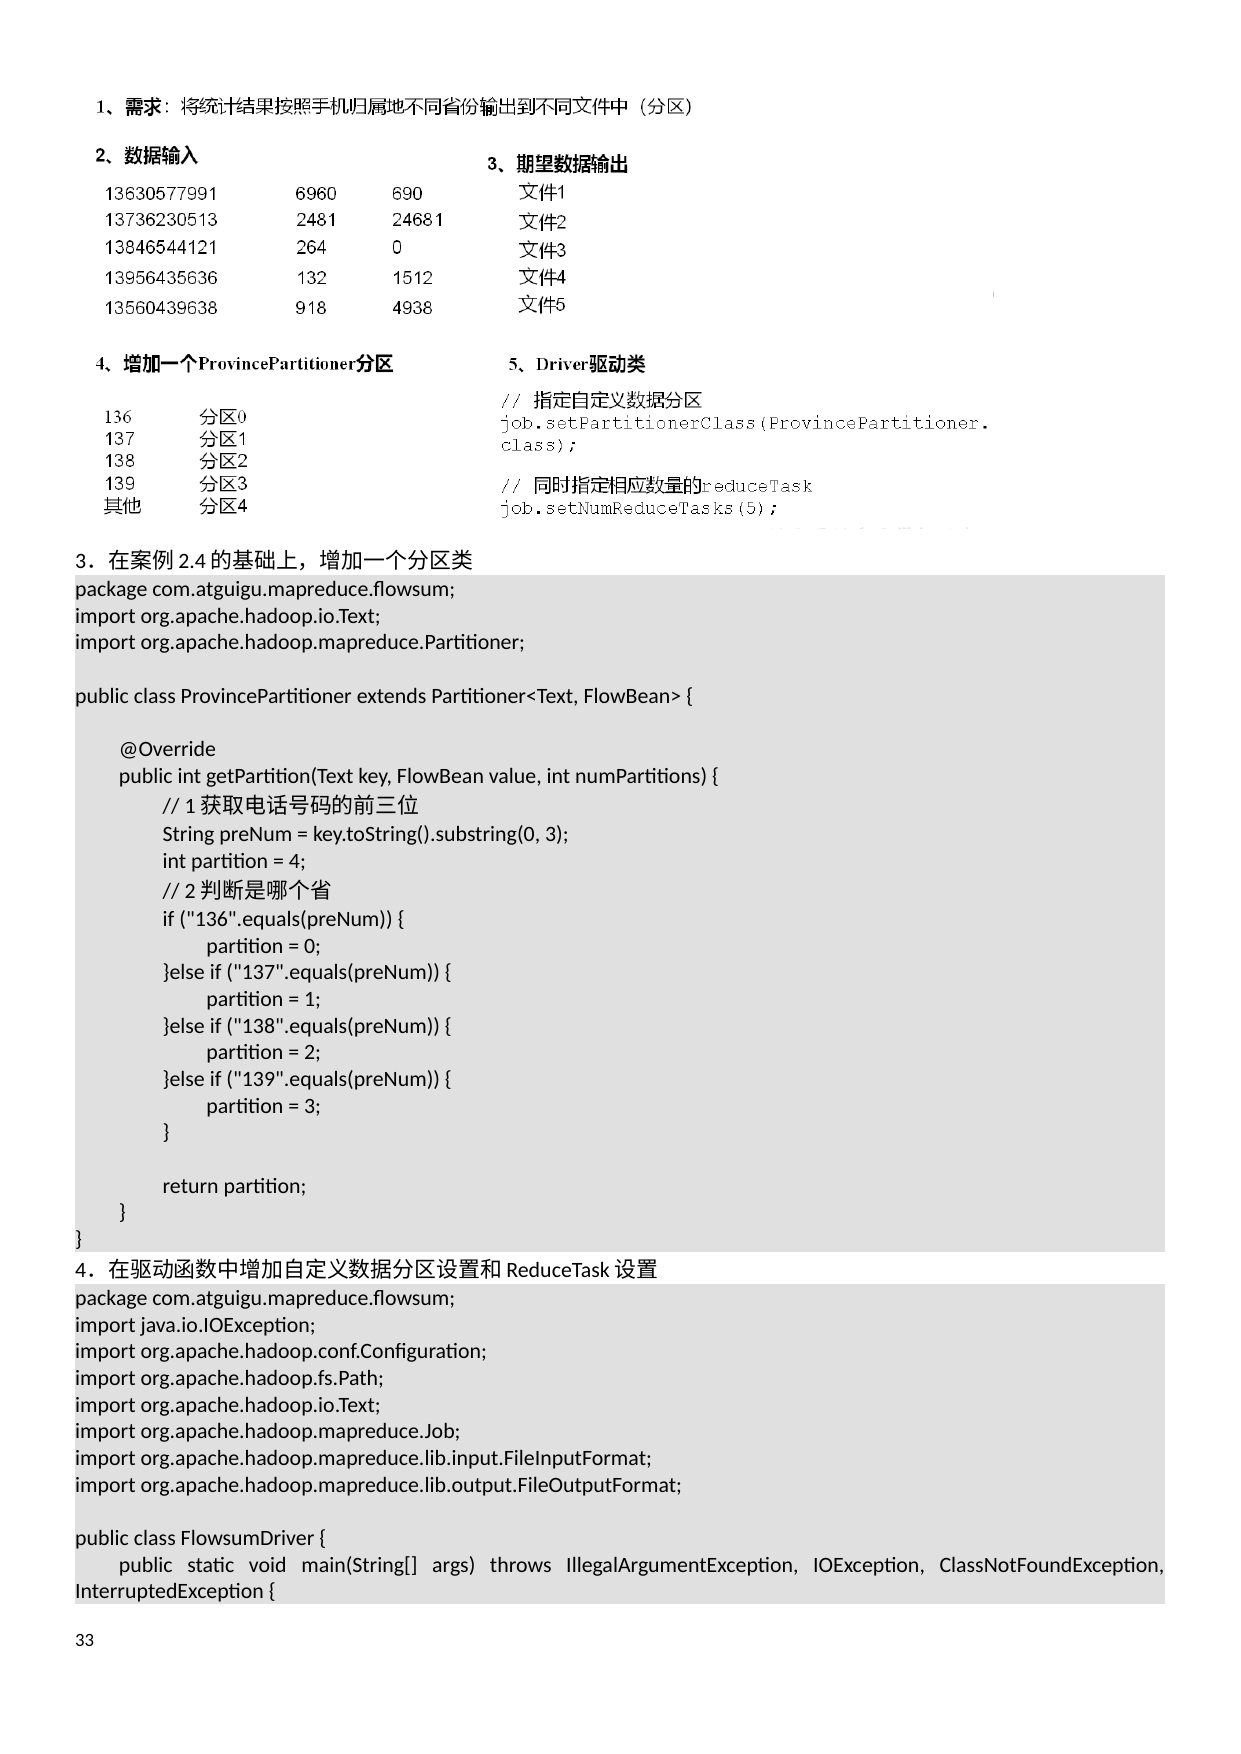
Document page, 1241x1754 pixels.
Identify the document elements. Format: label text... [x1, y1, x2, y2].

text partition = 0; [75, 932, 1165, 958]
text }else if ("139".equals(preNum)) { [75, 1065, 1165, 1092]
text @Override [75, 735, 1165, 762]
text 3．在案例2.4的基础上，增加一个分区类 [75, 543, 1165, 575]
text public class FlowsumDriver { [75, 1524, 1165, 1551]
text partition = 3; [75, 1092, 1165, 1118]
text package com.atguigu.mapreduce.flowsum; [75, 1284, 1165, 1311]
text partition = 1; [75, 985, 1165, 1012]
text public int getPartition(Text key, FlowBean value, int numPartitions) { [75, 762, 1165, 788]
text import org.apache.hadoop.mapreduce.lib.output.FileOutputFormat; [75, 1471, 1165, 1498]
text }else if ("137".equals(preNum)) { [75, 958, 1165, 985]
text }else if ("138".equals(preNum)) { [75, 1012, 1165, 1038]
text // 1 获取电话号码的前三位 [75, 788, 1165, 820]
text } [75, 1225, 1165, 1252]
text } [75, 1198, 1165, 1225]
text public class ProvincePartitioner extends Partitioner<Text, FlowBean> { [75, 682, 1165, 708]
text int partition = 4; [75, 847, 1165, 873]
text return partition; [75, 1172, 1165, 1198]
text // 2 判断是哪个省 [75, 873, 1165, 905]
text import org.apache.hadoop.mapreduce.lib.input.FileInputFormat; [75, 1444, 1165, 1471]
text if ("136".equals(preNum)) { [75, 905, 1165, 932]
text package com.atguigu.mapreduce.flowsum; [75, 575, 1165, 602]
text import org.apache.hadoop.mapreduce.Partitioner; [75, 628, 1165, 655]
text import org.apache.hadoop.io.Text; [75, 602, 1165, 628]
text import org.apache.hadoop.fs.Path; [75, 1364, 1165, 1391]
text import org.apache.hadoop.io.Text; [75, 1391, 1165, 1418]
text String preNum = key.toString().substring(0, 3); [75, 820, 1165, 847]
text 4．在驱动函数中增加自定义数据分区设置和ReduceTask设置 [75, 1252, 1165, 1284]
text import java.io.IOException; [75, 1311, 1165, 1338]
picture [75, 87, 994, 529]
text } [75, 1118, 1165, 1145]
text partition = 2; [75, 1038, 1165, 1065]
text import org.apache.hadoop.conf.Configuration; [75, 1338, 1165, 1364]
text public static void main(String[] args) throws IllegalArgumentException, IOException, ClassNotFoundException, InterruptedException { [75, 1551, 1165, 1604]
text import org.apache.hadoop.mapreduce.Job; [75, 1418, 1165, 1444]
